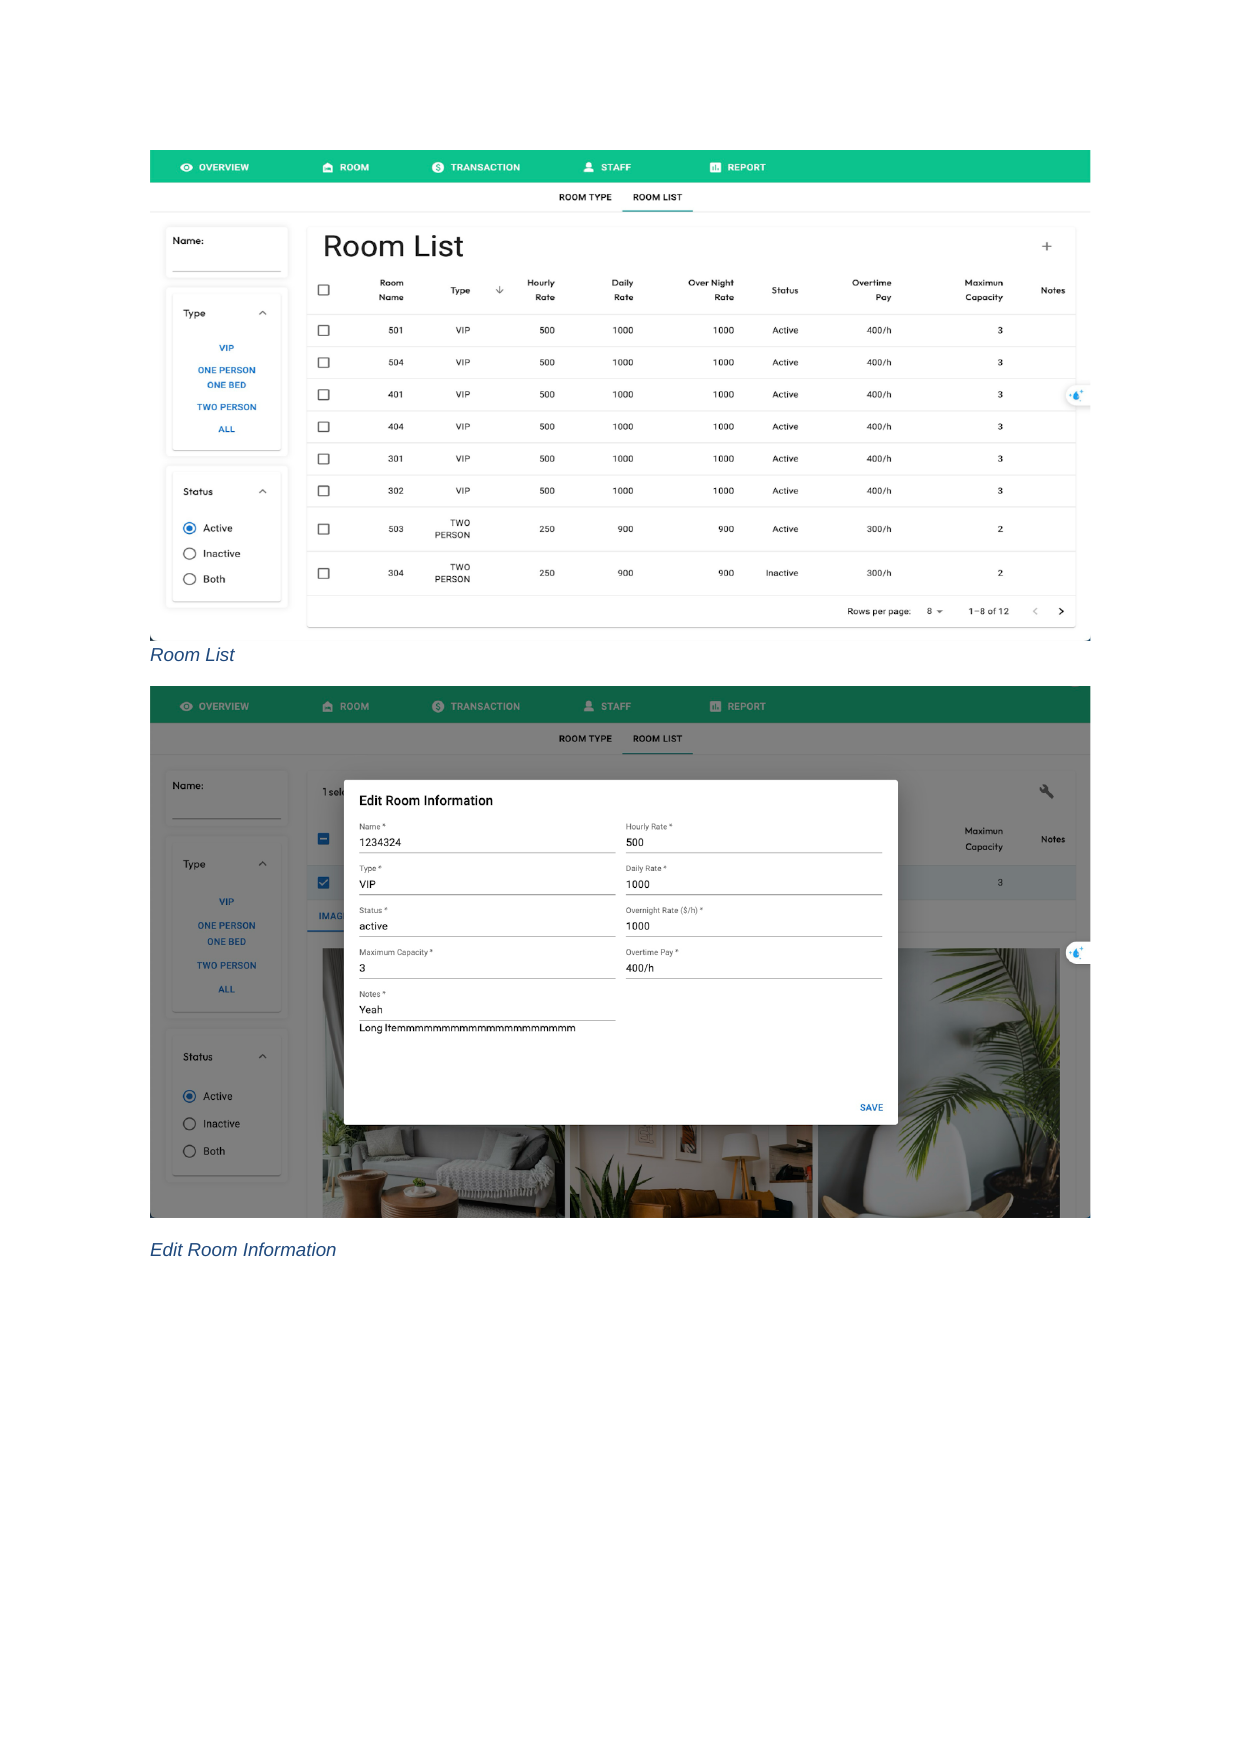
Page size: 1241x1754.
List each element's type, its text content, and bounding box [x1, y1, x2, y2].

text Edit Room Information [150, 1239, 1090, 1260]
picture [150, 686, 1091, 1218]
picture [150, 150, 1091, 641]
text Room List [150, 644, 1090, 666]
